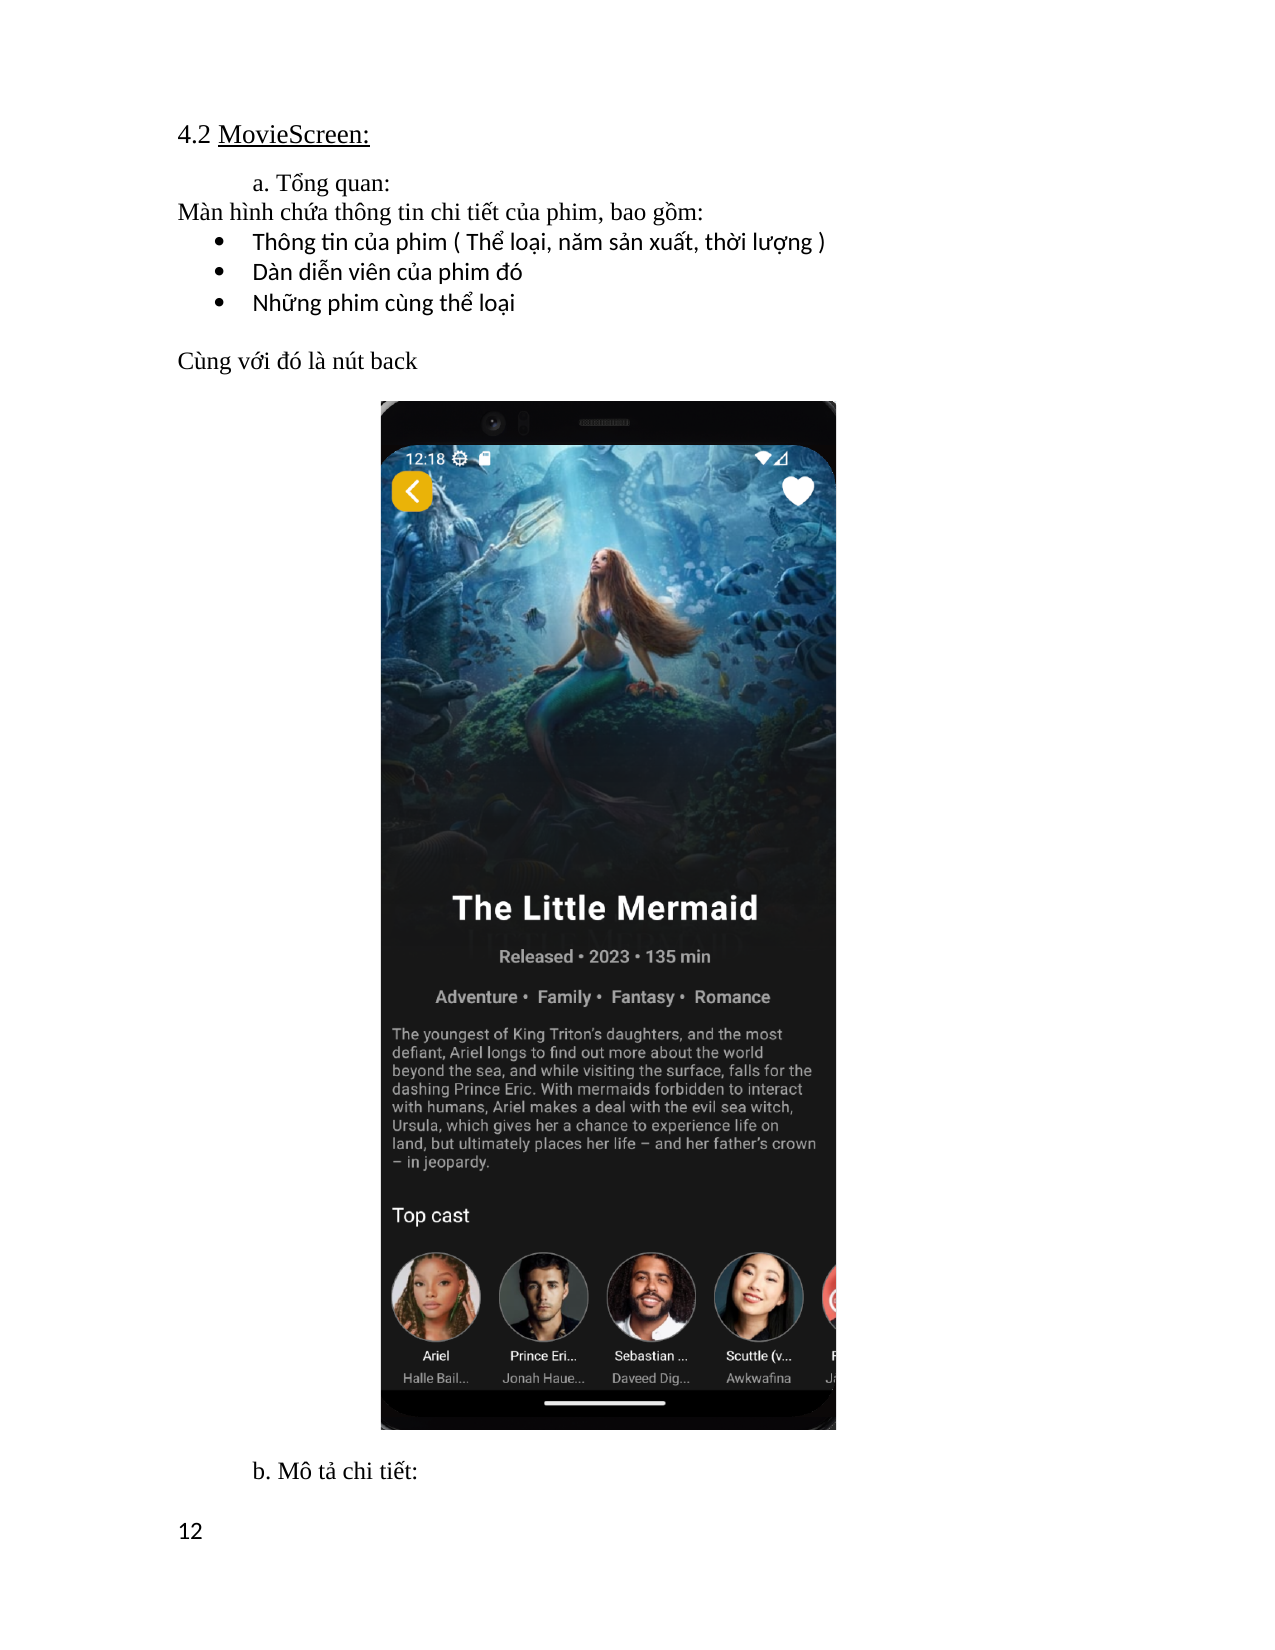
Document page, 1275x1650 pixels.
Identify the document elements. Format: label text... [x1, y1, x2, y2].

text b. Mô tả chi tiết: [177, 1456, 1040, 1484]
picture [380, 401, 837, 1430]
subtitle 4.2 MovieScreen: [177, 118, 1157, 149]
text Màn hình chứa thông tin chi tiết của phim, bao gồm: [177, 197, 1157, 226]
list Dàn diễn viên của phim đó [215, 256, 1157, 287]
list Những phim cùng thể loại [215, 287, 1157, 317]
list Thông tin của phim ( Thể loại, năm sản xuất, thời lượng ) [215, 226, 1157, 256]
text Cùng với đó là nút back [177, 346, 1040, 375]
text a. Tổng quan: [177, 168, 1157, 197]
